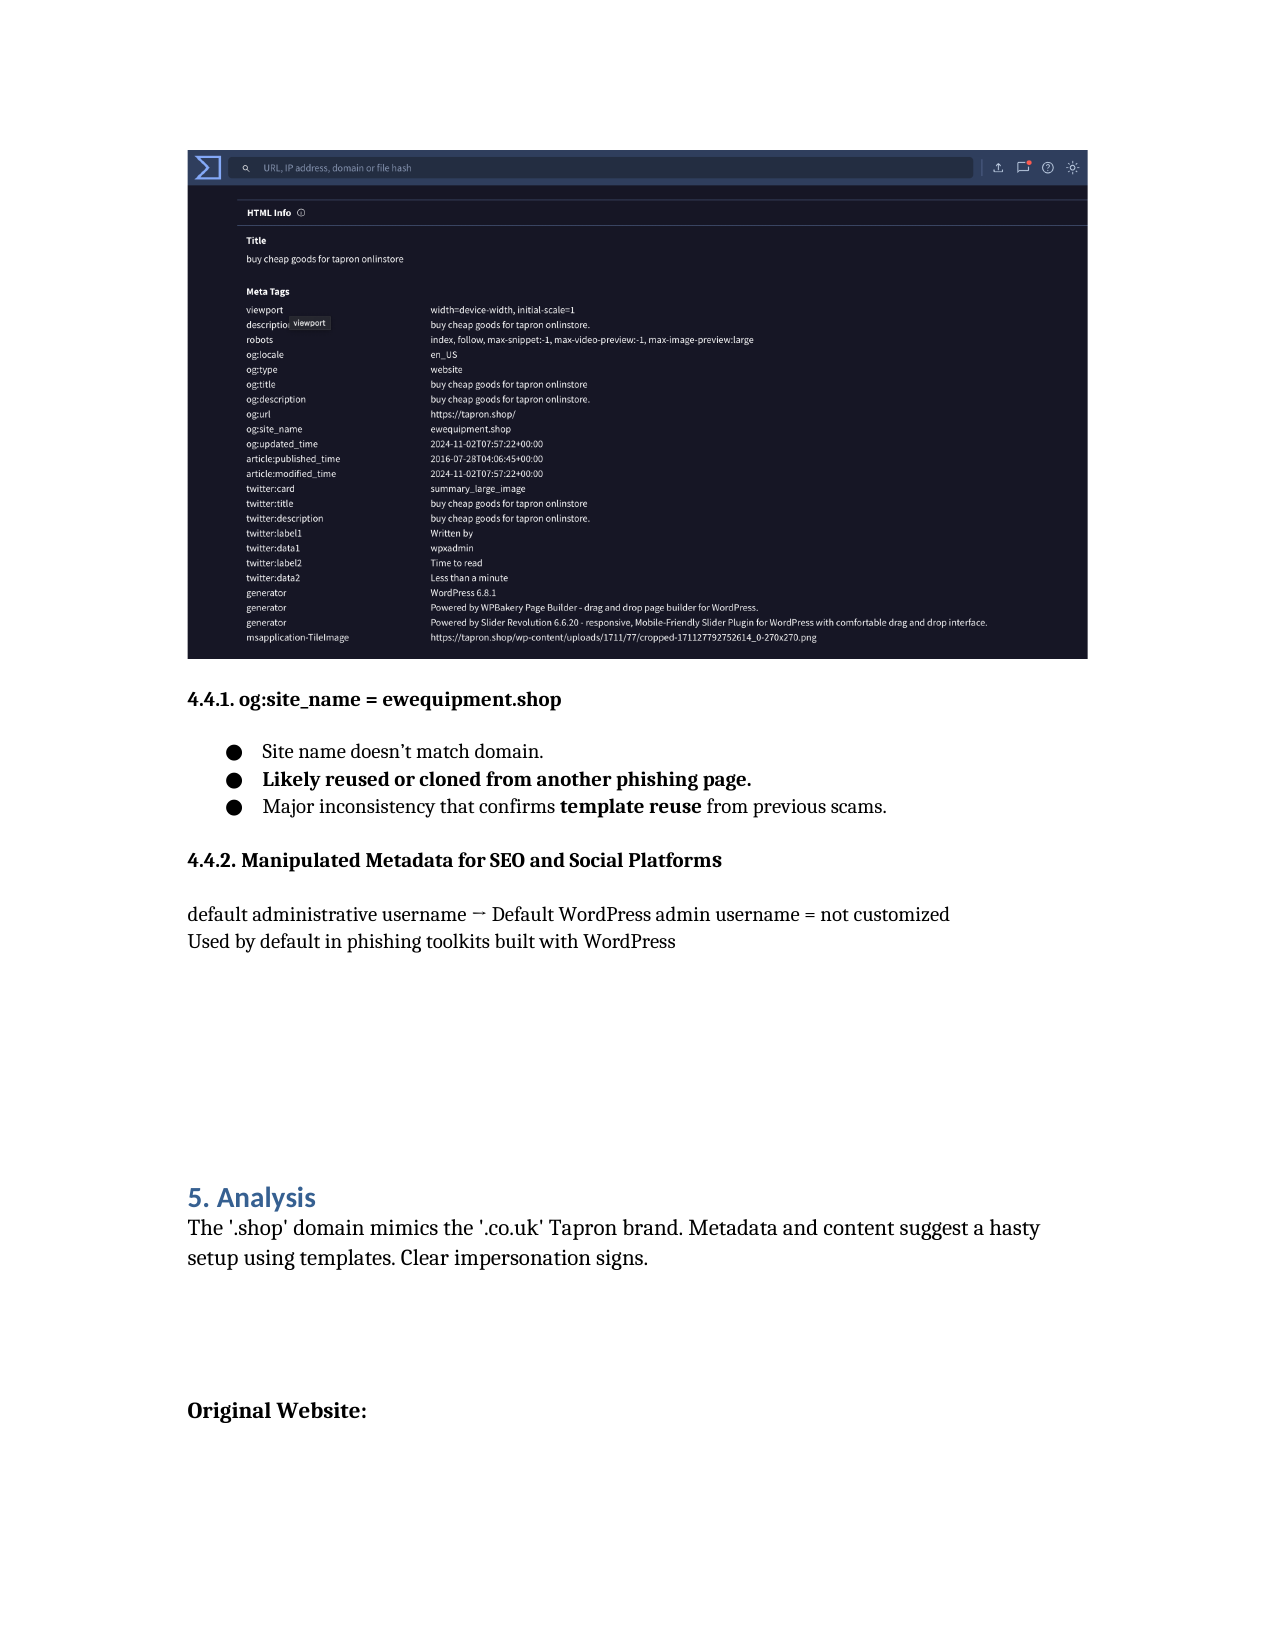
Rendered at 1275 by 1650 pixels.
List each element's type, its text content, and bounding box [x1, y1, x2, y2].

text The '.shop' domain mimics the '.co.uk' Tapron brand. Metadata and content suggest a hasty setup using templates. Clear impersonation signs. [187, 1214, 1087, 1271]
list Site name doesn’t match domain. [225, 740, 1087, 764]
text 4.4.1. og:site_name = ewequipment.shop [187, 687, 1087, 711]
text default administrative username → Default WordPress admin username = not customized [187, 902, 1087, 926]
text Used by default in phishing toolkits built with WordPress [187, 930, 1087, 954]
subtitle 5. Analysis [187, 1179, 1087, 1214]
list Likely reused or cloned from another phishing page. [225, 767, 1087, 791]
list Major inconsistency that confirms template reuse from previous scams. [225, 795, 1087, 819]
text Original Website: [187, 1398, 1087, 1424]
text 4.4.2. Manipulated Metadata for SEO and Social Platforms [187, 847, 1087, 873]
picture [187, 150, 1088, 659]
